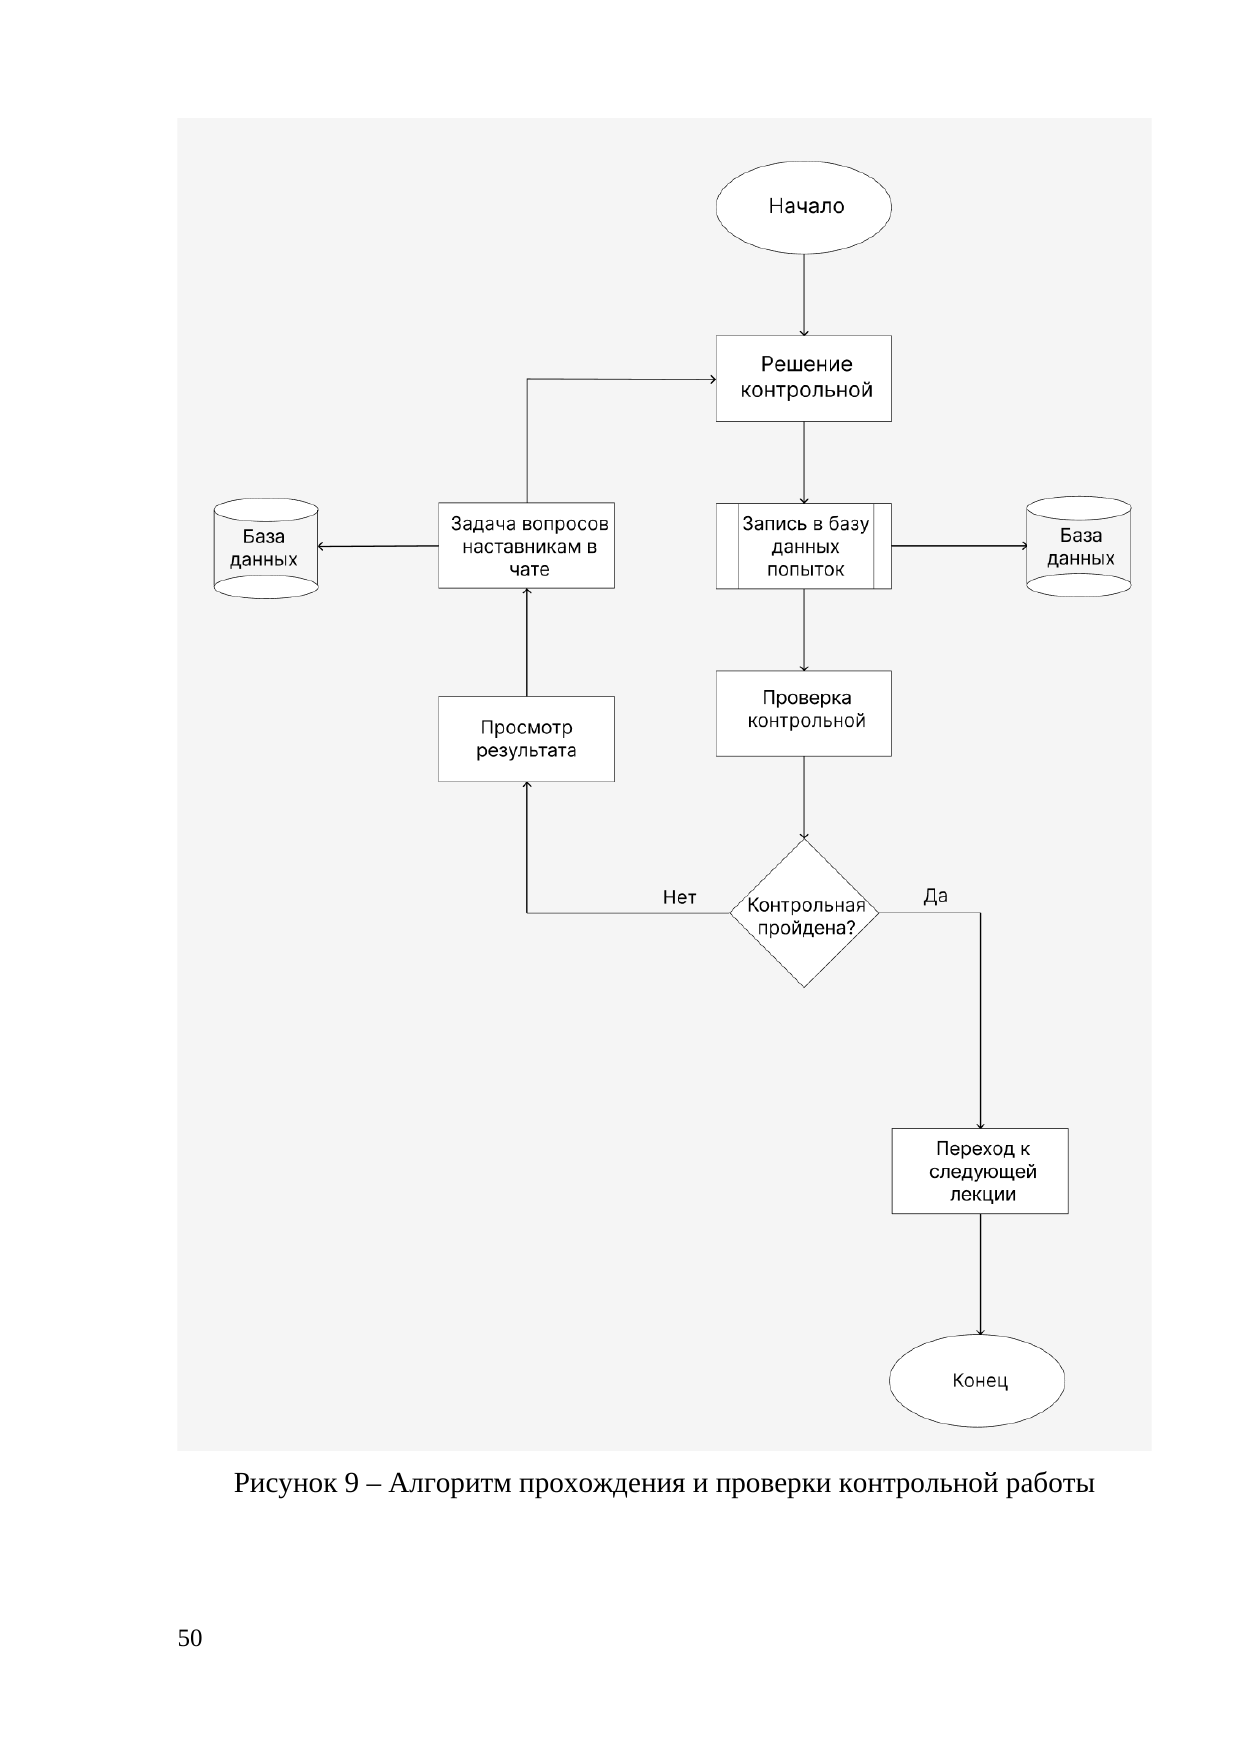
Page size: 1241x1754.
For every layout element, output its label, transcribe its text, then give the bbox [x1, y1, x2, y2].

picture [177, 118, 1152, 1451]
text Рисунок 9 – Алгоритм прохождения и проверки контрольной работы [177, 1465, 1152, 1498]
